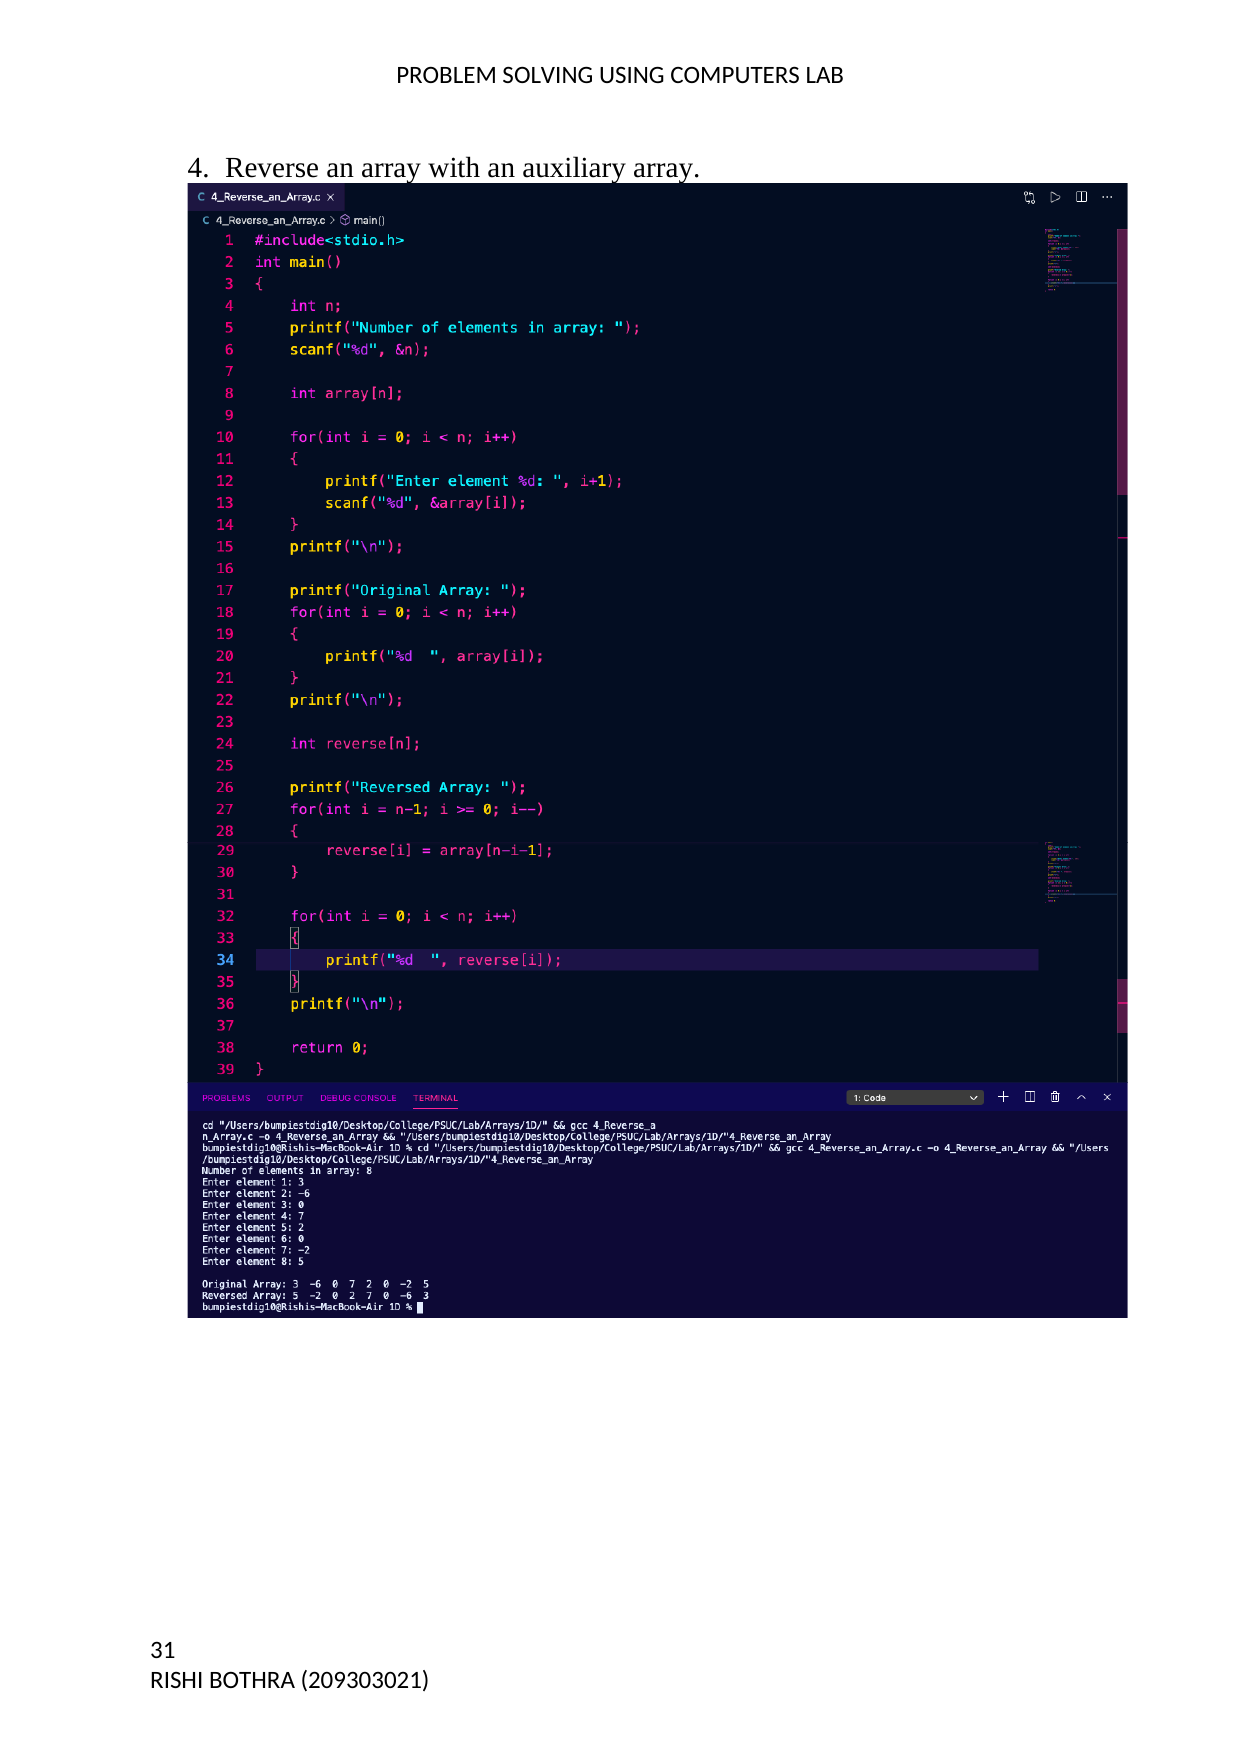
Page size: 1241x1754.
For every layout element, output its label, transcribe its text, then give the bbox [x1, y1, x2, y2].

list Reverse an array with an auxiliary array. [187, 150, 1090, 183]
picture [187, 183, 1128, 1318]
